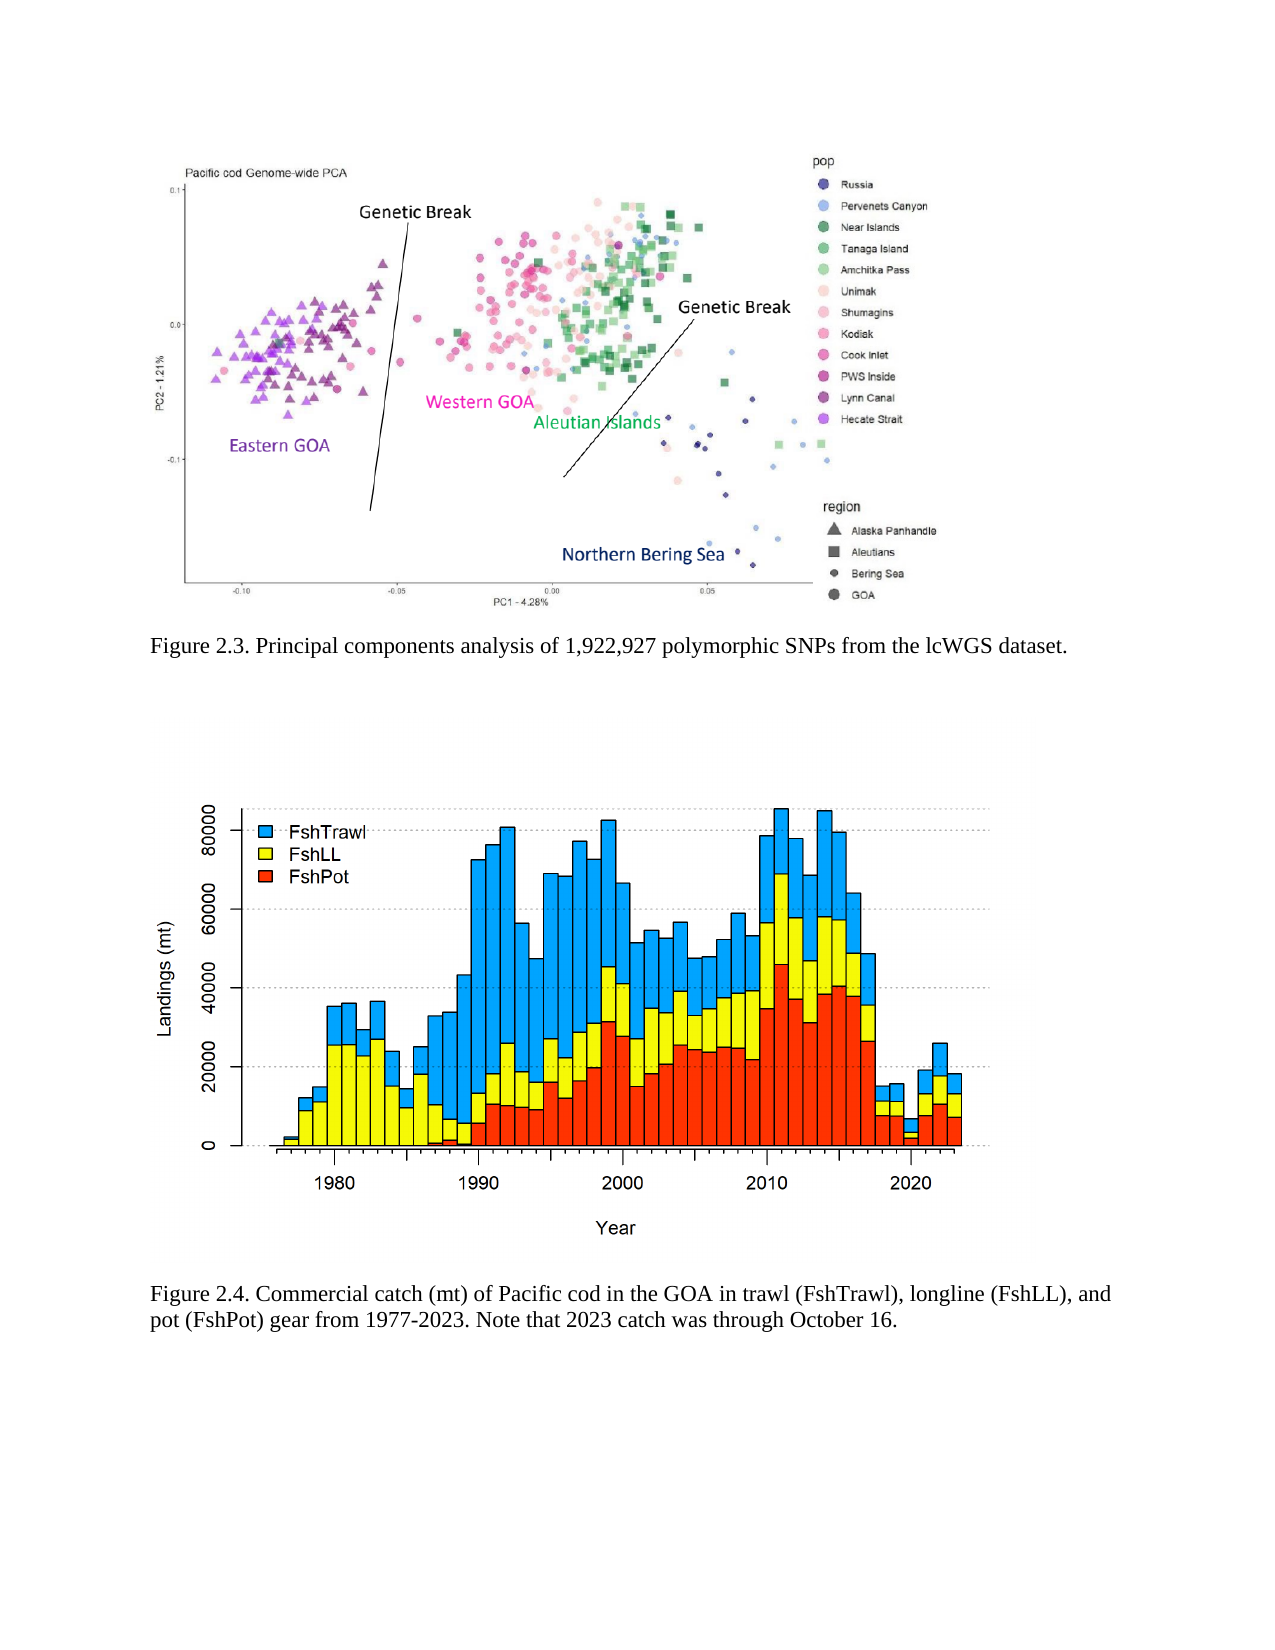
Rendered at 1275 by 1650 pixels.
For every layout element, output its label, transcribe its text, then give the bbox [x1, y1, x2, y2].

picture [150, 717, 1036, 1263]
subtitle Figure 2.3. Principal components analysis of 1,922,927 polymorphic SNPs from the lcWGS dataset. [150, 632, 1125, 658]
subtitle Figure 2.4. Commercial catch (mt) of Pacific cod in the GOA in trawl (FshTrawl), longline (FshLL), and pot (FshPot) gear from 1977-2023. Note that 2023 catch was through October 16. [150, 1279, 1125, 1332]
